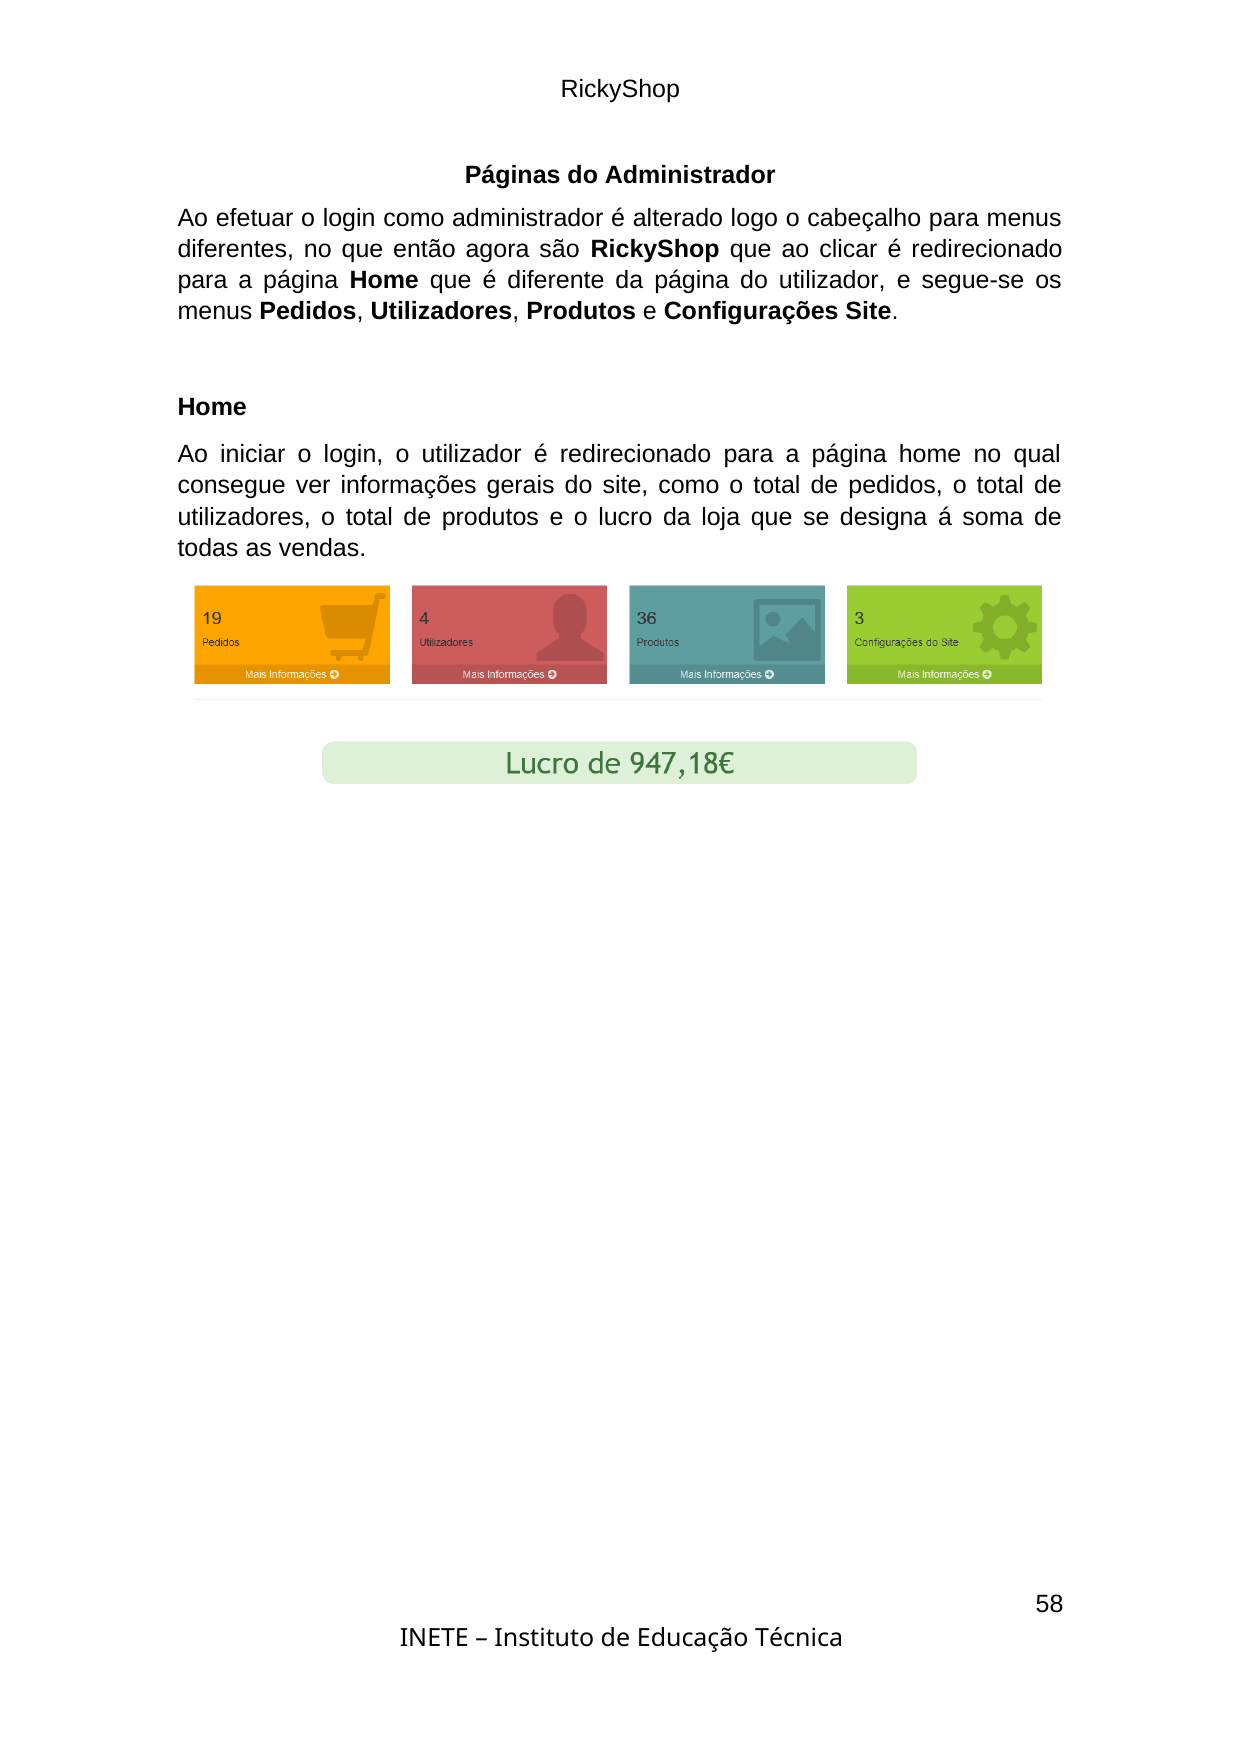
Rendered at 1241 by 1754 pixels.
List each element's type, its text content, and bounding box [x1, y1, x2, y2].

subtitle Páginas do Administrador [177, 160, 1063, 189]
picture [177, 580, 1063, 791]
text Home [177, 392, 1063, 421]
text Ao efetuar o login como administrador é alterado logo o cabeçalho para menus diferentes, no que então agora são RickyShop que ao clicar é redirecionado para a página Home que é diferente da página do utilizador, e segue-se os menus Pedidos, Utilizadores, Produtos e Configurações Site. [177, 203, 1063, 325]
text Ao iniciar o login, o utilizador é redirecionado para a página home no qual consegue ver informações gerais do site, como o total de pedidos, o total de utilizadores, o total de produtos e o lucro da loja que se designa á soma de todas as vendas. [177, 439, 1063, 561]
